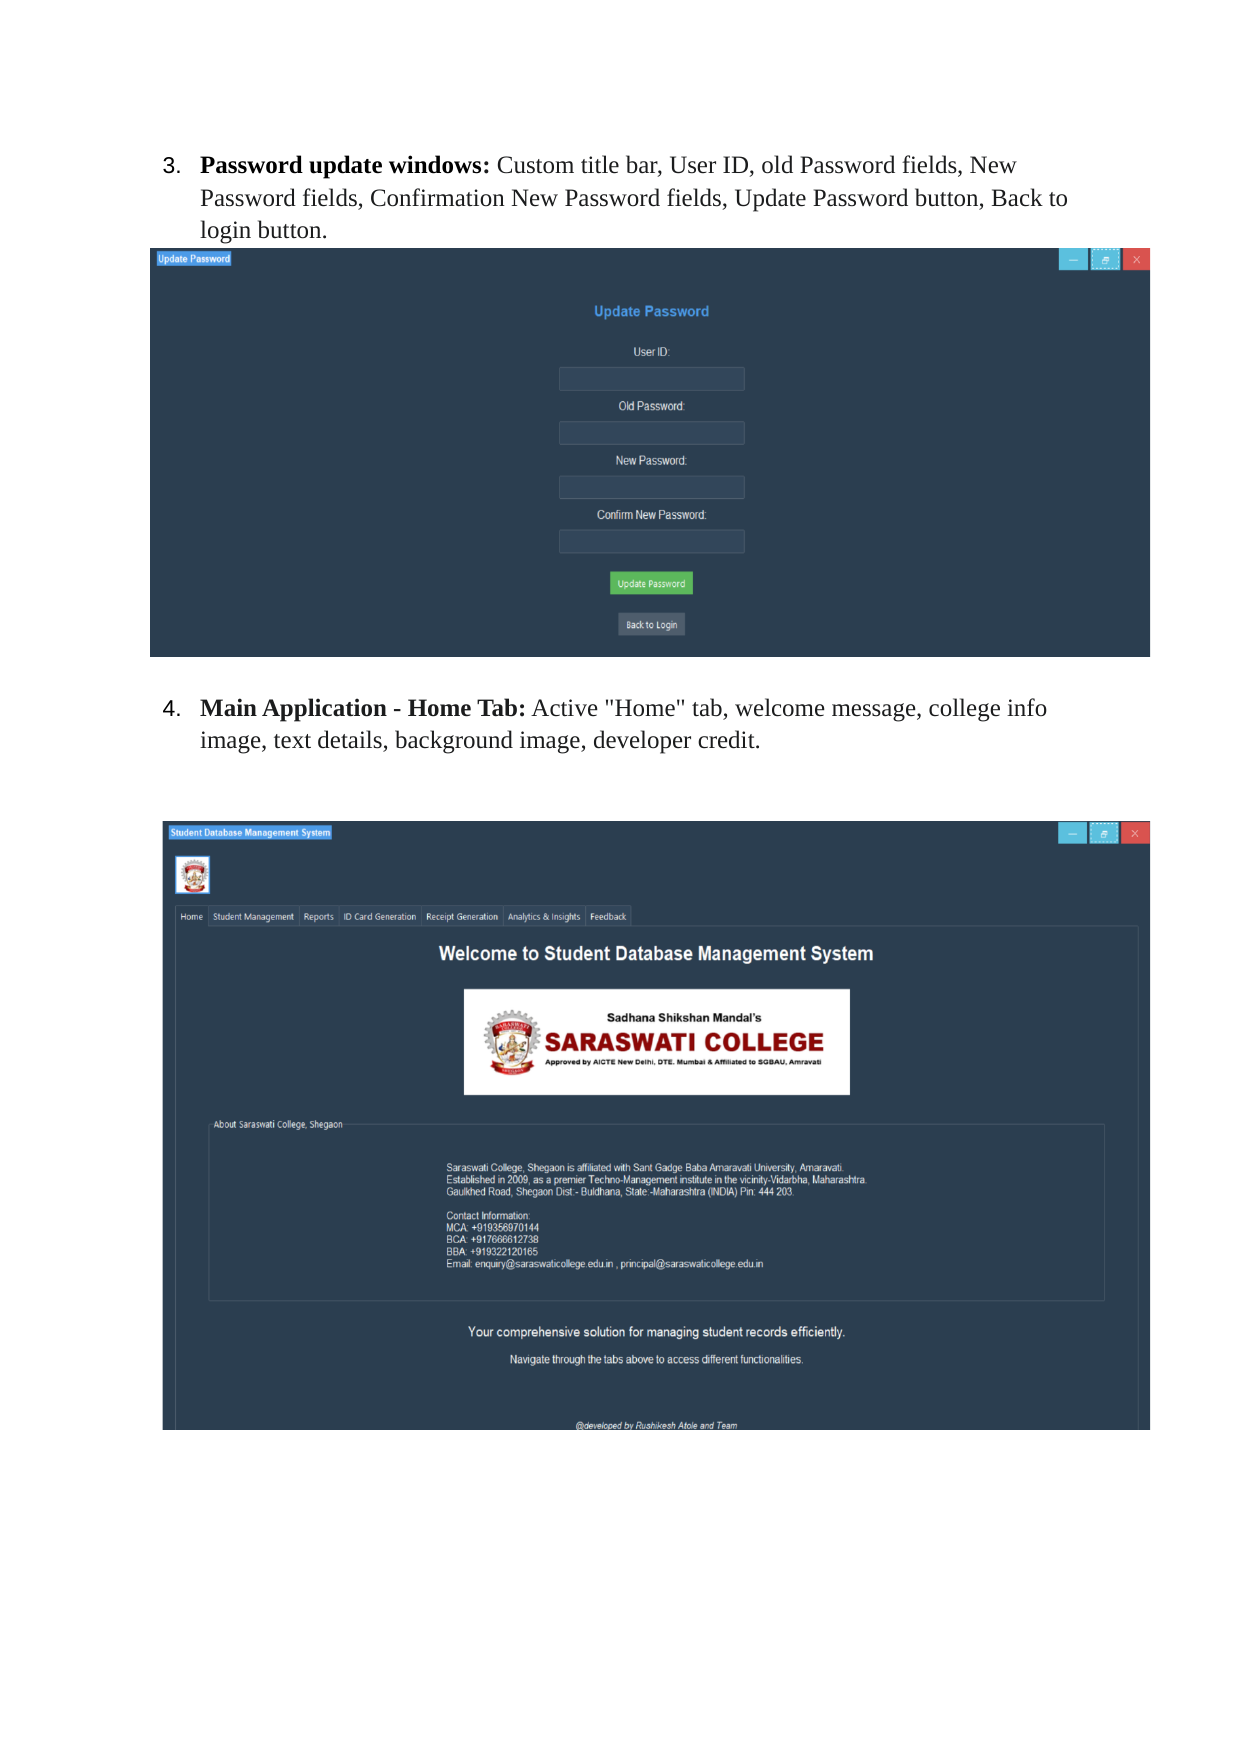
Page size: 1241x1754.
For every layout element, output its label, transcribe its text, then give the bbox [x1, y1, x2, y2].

list Password update windows: Custom title bar, User ID, old Password fields, New Password fields, Confirmation New Password fields, Update Password button, Back to login button. [162, 150, 1090, 244]
picture [150, 248, 1150, 657]
list Main Application - Home Tab: Active "Home" tab, welcome message, college info image, text details, background image, developer credit. [162, 693, 1090, 754]
picture [162, 821, 1150, 1430]
